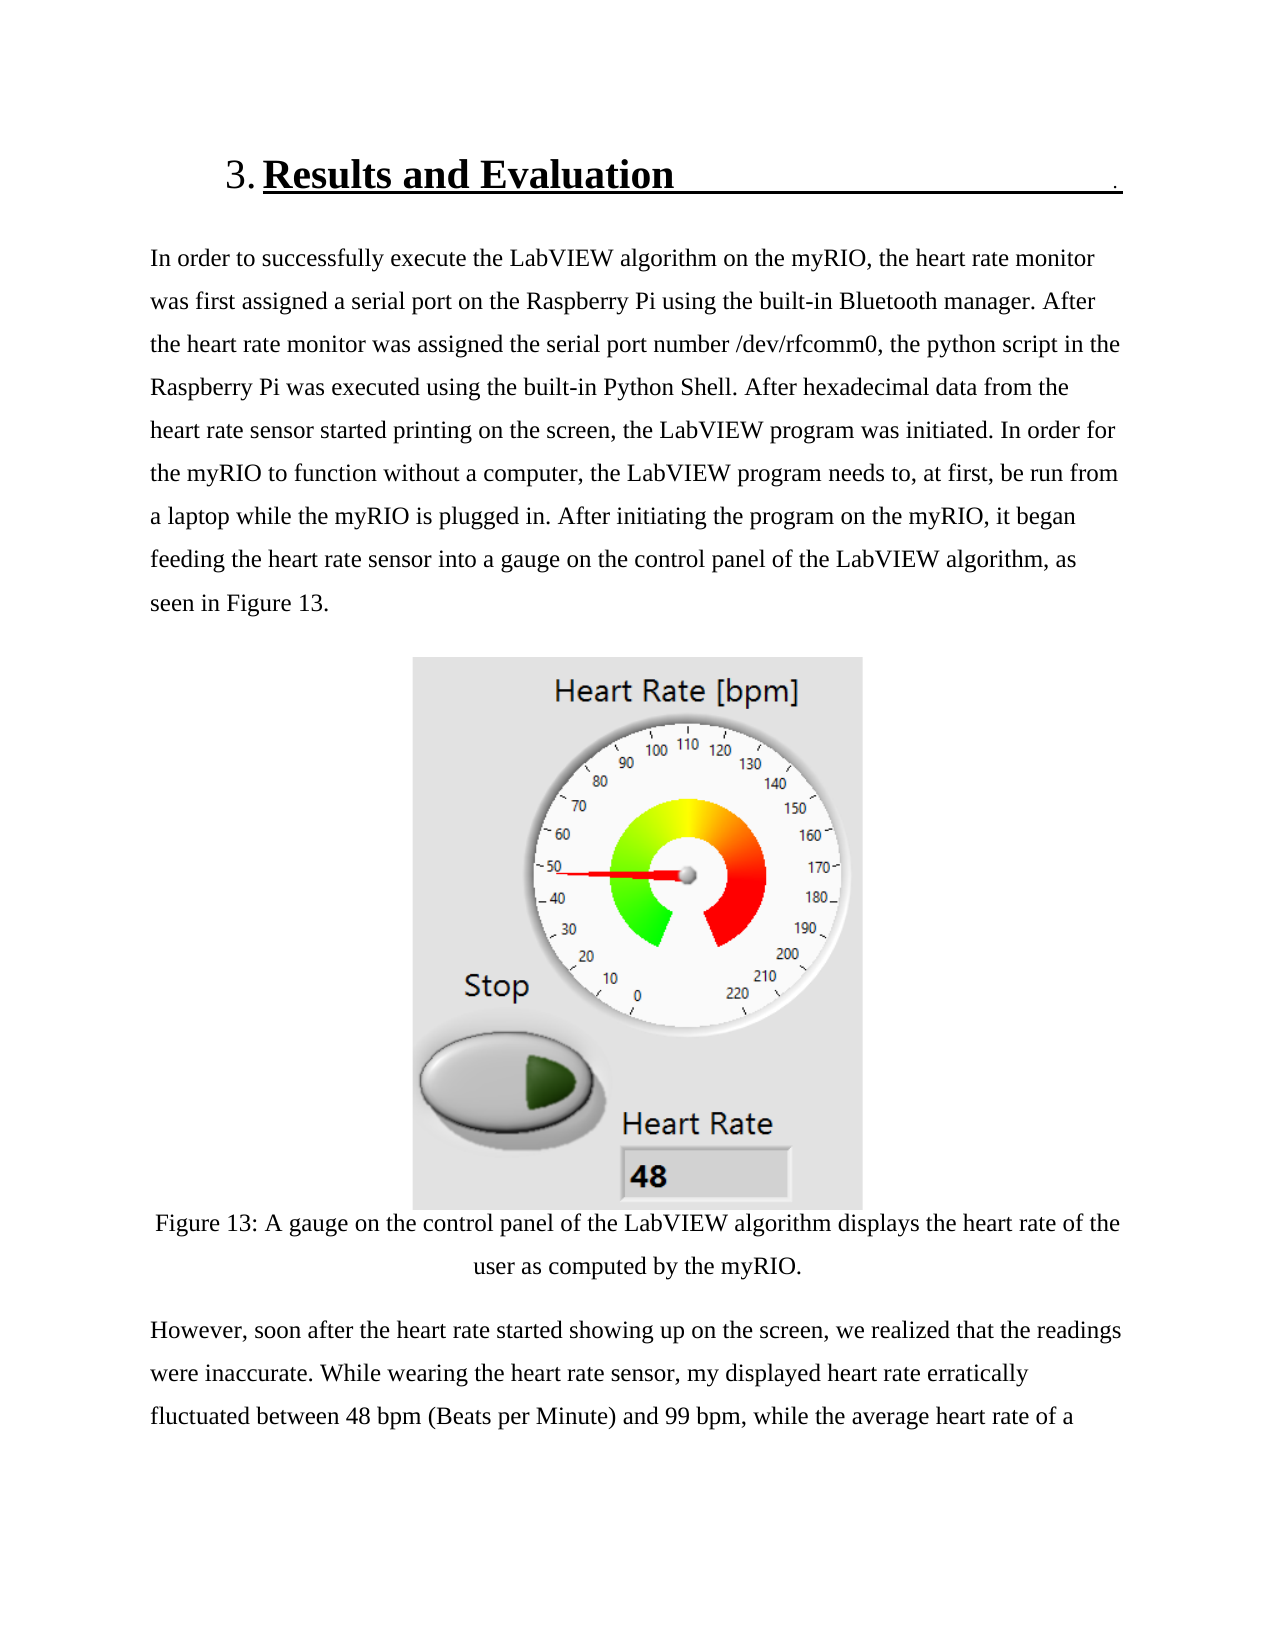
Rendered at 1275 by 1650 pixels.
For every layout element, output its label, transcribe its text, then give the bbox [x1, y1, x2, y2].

picture [412, 657, 863, 1208]
text In order to successfully execute the LabVIEW algorithm on the myRIO, the heart rate monitor was first assigned a serial port on the Raspberry Pi using the built-in Bluetooth manager. After the heart rate monitor was assigned the serial port number /dev/rfcomm0, the python script in the Raspberry Pi was executed using the built-in Python Shell. After hexadecimal data from the heart rate sensor started printing on the screen, the LabVIEW program was initiated. In order for the myRIO to function without a computer, the LabVIEW program needs to, at first, be run from a laptop while the myRIO is plugged in. After initiating the program on the myRIO, it began feeding the heart rate sensor into a gauge on the control panel of the LabVIEW algorithm, as seen in Figure 13. [150, 243, 1125, 616]
list Results and Evaluation . [225, 150, 1125, 198]
text Figure 13: A gauge on the control panel of the LabVIEW algorithm displays the heart rate of the user as computed by the myRIO. [150, 1208, 1125, 1280]
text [150, 1315, 1125, 1430]
